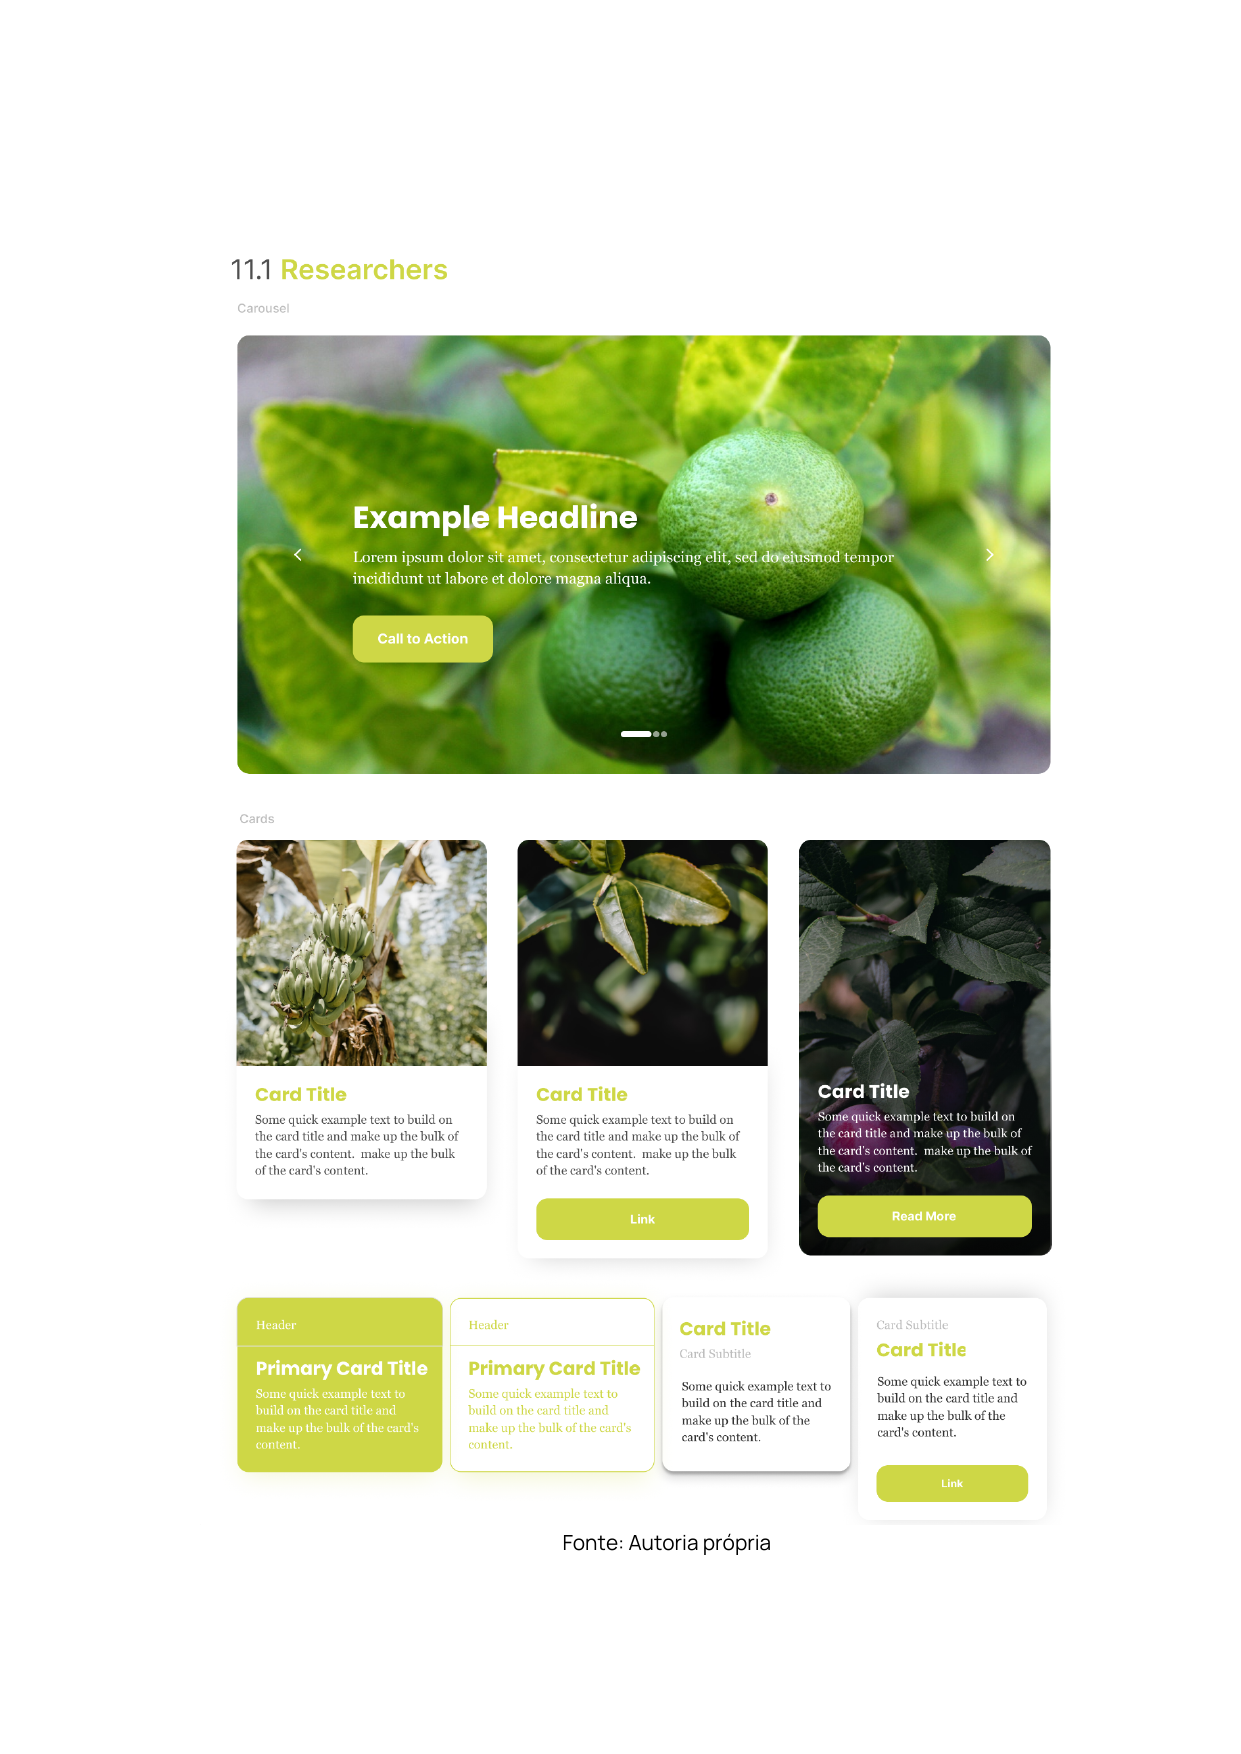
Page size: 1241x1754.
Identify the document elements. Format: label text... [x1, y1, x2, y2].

picture [200, 225, 1087, 1525]
text Fonte: Autoria própria [168, 1528, 1165, 1557]
